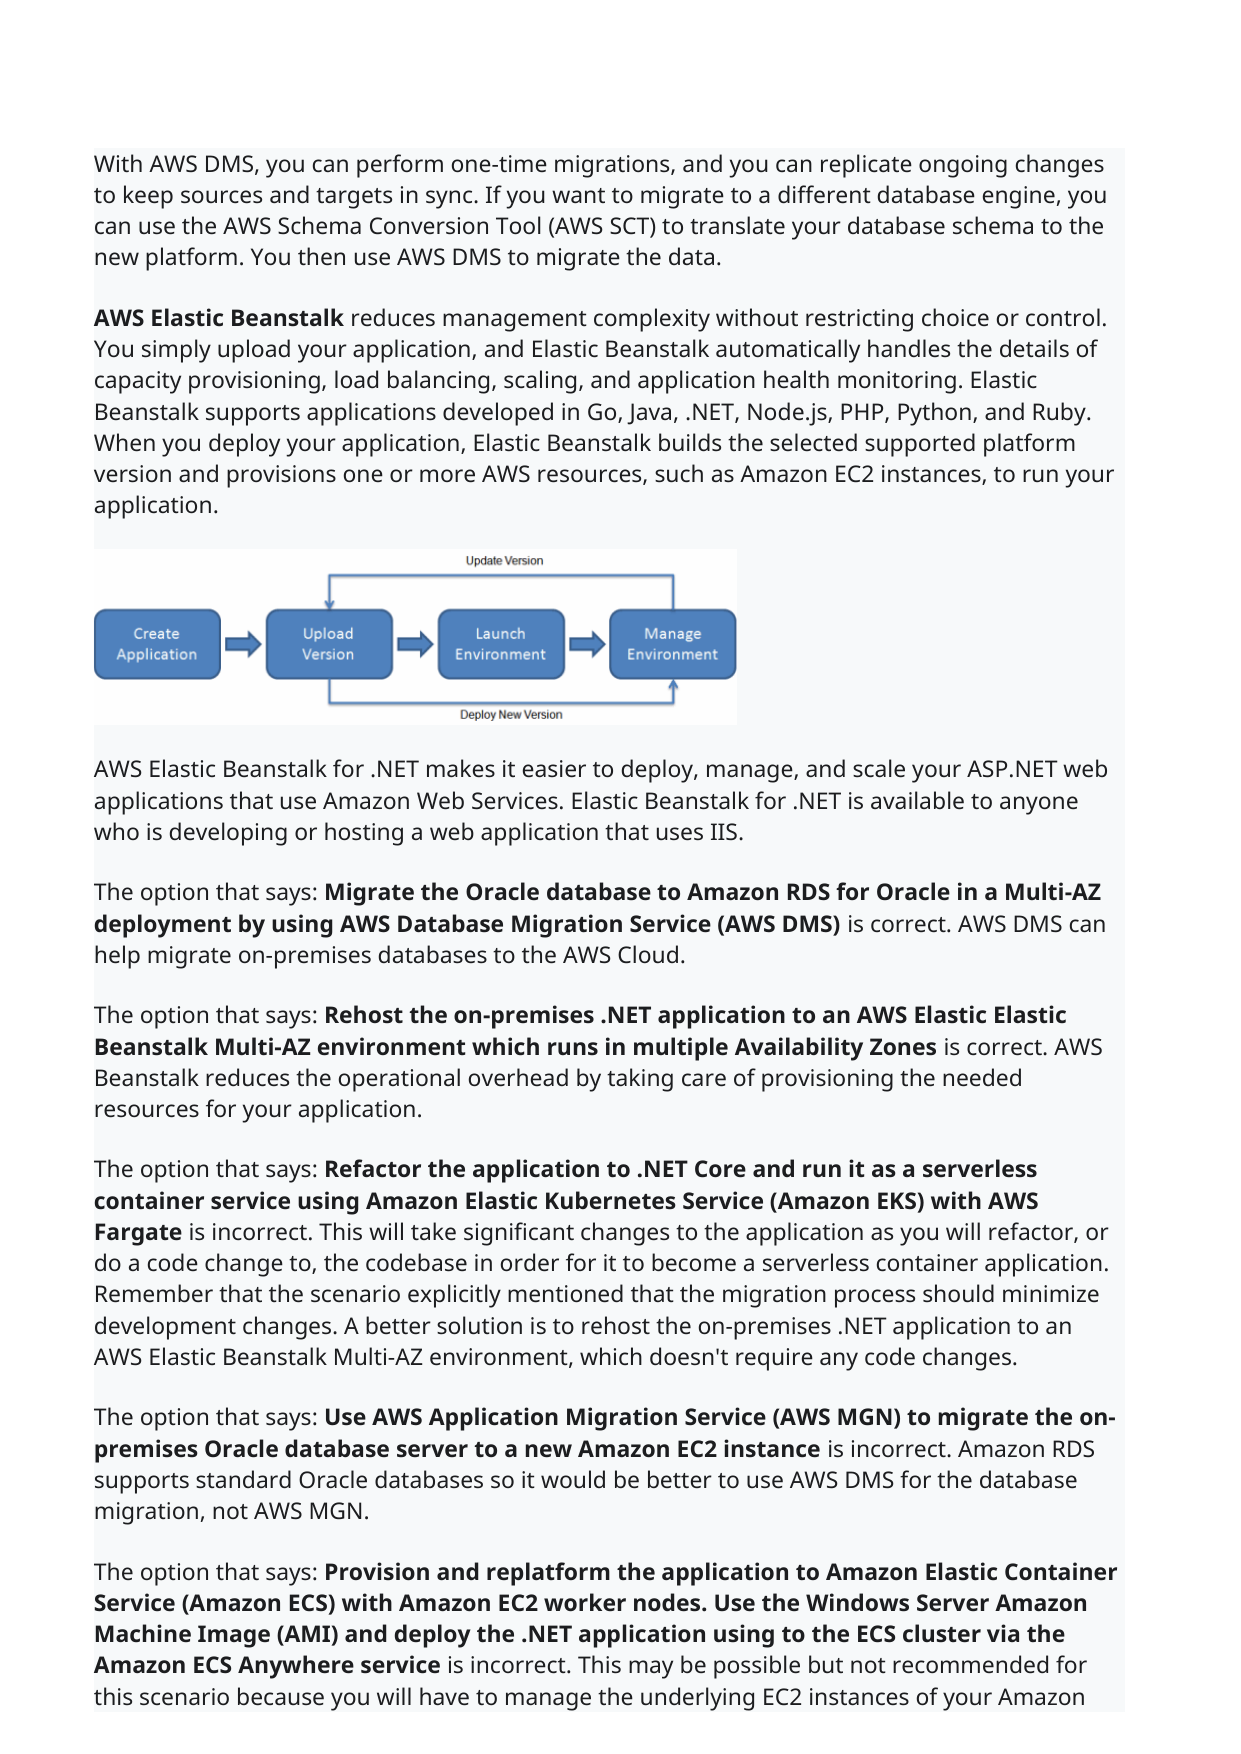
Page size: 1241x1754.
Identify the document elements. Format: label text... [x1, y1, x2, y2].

text With AWS DMS, you can perform one-time migrations, and you can replicate ongoing changes to keep sources and targets in sync. If you want to migrate to a different database engine, you can use the AWS Schema Conversion Tool (AWS SCT) to translate your database schema to the new platform. You then use AWS DMS to migrate the data. [94, 148, 1125, 273]
text AWS Elastic Beanstalk for .NET makes it easier to deploy, manage, and scale your ASP.NET web applications that use Amazon Web Services. Elastic Beanstalk for .NET is available to anyone who is developing or hosting a web application that uses IIS. [94, 753, 1125, 847]
text The option that says: Refactor the application to .NET Core and run it as a serverless container service using Amazon Elastic Kubernetes Service (Amazon EKS) with AWS Fargate is incorrect. This will take significant changes to the application as you will refactor, or do a code change to, the codebase in order for it to become a serverless container application. Remember that the scenario explicitly mentioned that the migration process should minimize development changes. A better solution is to rehost the on-premises .NET application to an AWS Elastic Beanstalk Multi-AZ environment, which doesn't require any code changes. [94, 1153, 1125, 1372]
text AWS Elastic Beanstalk reduces management complexity without restricting choice or control. You simply upload your application, and Elastic Beanstalk automatically handles the details of capacity provisioning, load balancing, scaling, and application health monitoring. Elastic Beanstalk supports applications developed in Go, Java, .NET, Node.js, PHP, Python, and Ruby. When you deploy your application, Elastic Beanstalk builds the selected supported platform version and provisions one or more AWS resources, such as Amazon EC2 instances, to run your application. [94, 302, 1125, 521]
text The option that says: Migrate the Oracle database to Amazon RDS for Oracle in a Multi-AZ deployment by using AWS Database Migration Service (AWS DMS) is correct. AWS DMS can help migrate on-premises databases to the AWS Cloud. [94, 876, 1125, 970]
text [94, 1556, 1125, 1712]
picture [93, 549, 737, 725]
text The option that says: Rehost the on-premises .NET application to an AWS Elastic Elastic Beanstalk Multi-AZ environment which runs in multiple Availability Zones is correct. AWS Beanstalk reduces the operational overhead by taking care of provisioning the needed resources for your application. [94, 999, 1125, 1124]
text The option that says: Use AWS Application Migration Service (AWS MGN) to migrate the on-premises Oracle database server to a new Amazon EC2 instance is incorrect. Amazon RDS supports standard Oracle databases so it would be better to use AWS DMS for the database migration, not AWS MGN. [94, 1401, 1125, 1526]
